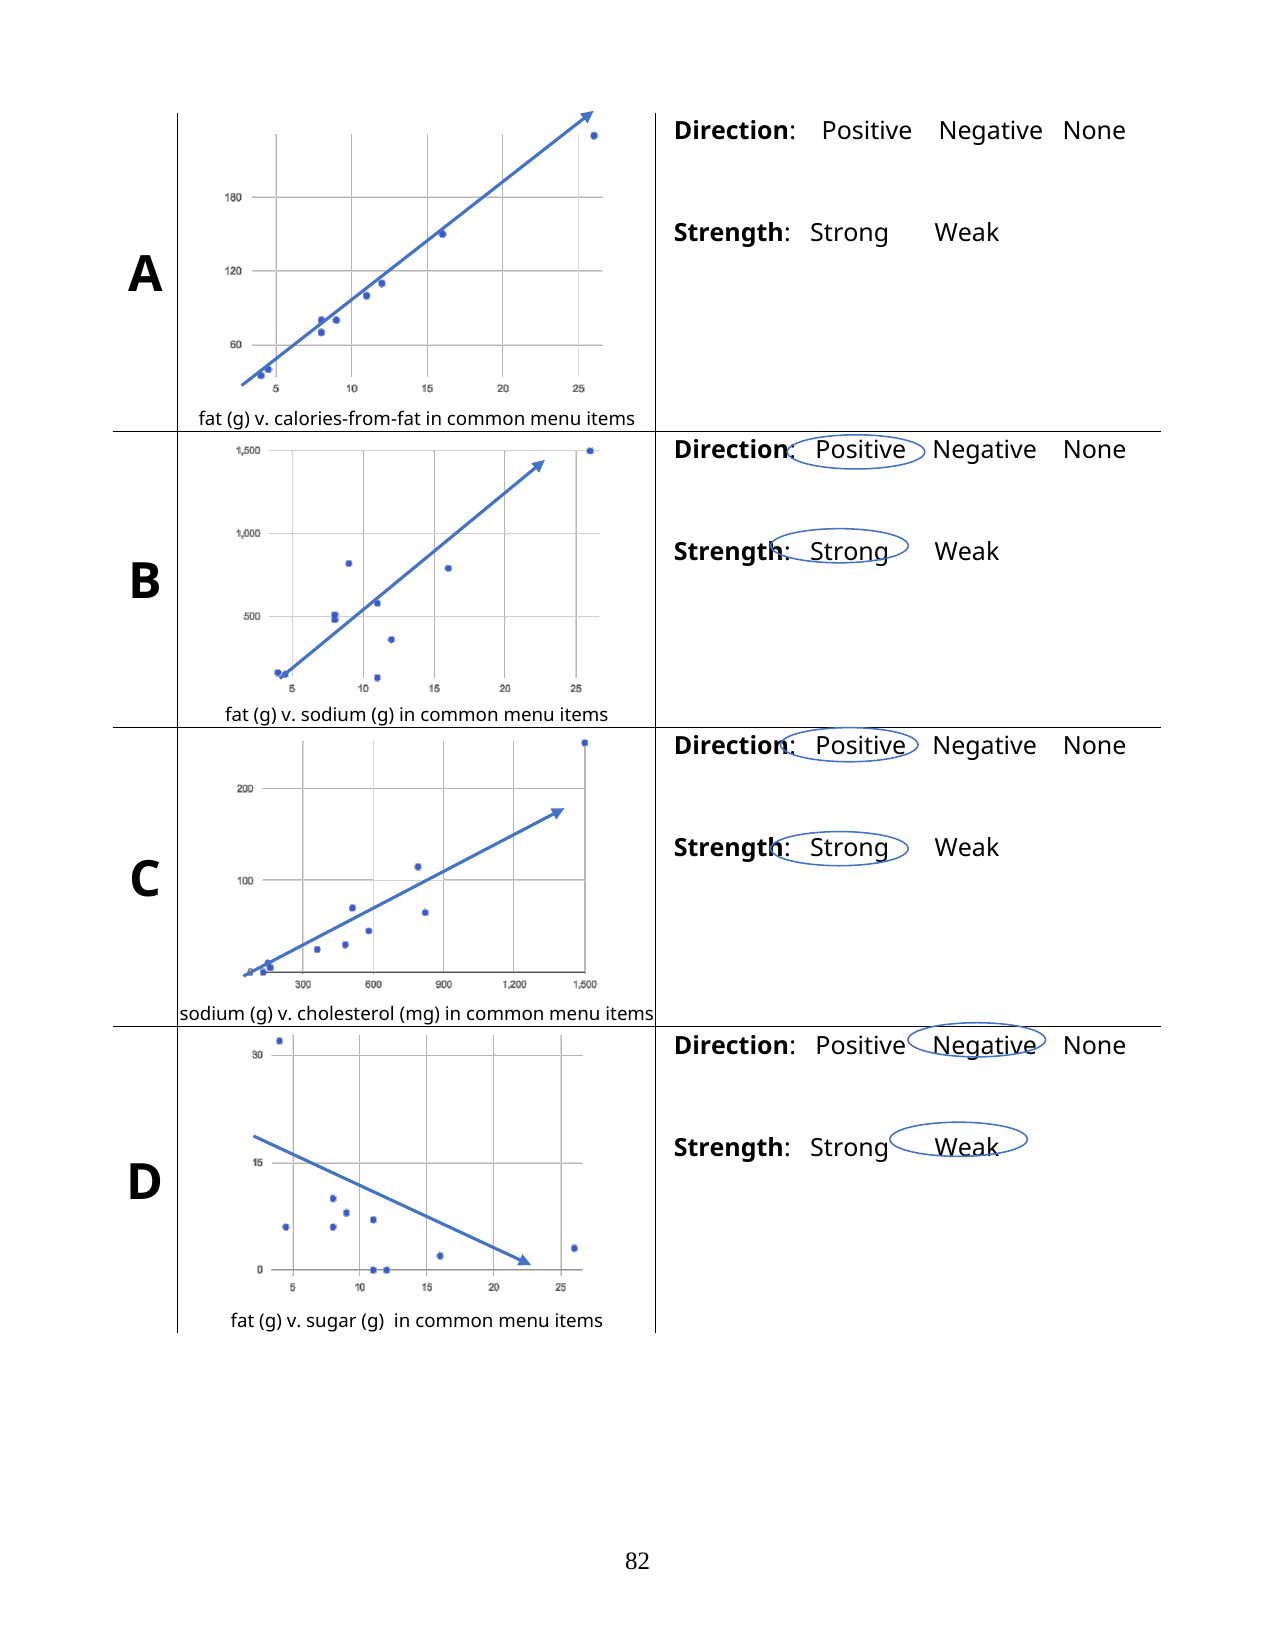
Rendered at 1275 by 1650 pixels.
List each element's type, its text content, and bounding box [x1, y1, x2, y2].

picture [240, 1027, 594, 1308]
table_cell Direction: Positive Negative None Strength: Strong Weak [656, 1027, 1161, 1333]
table_cell D [113, 1027, 177, 1333]
table_cell fat (g) v. sodium (g) in common menu items [178, 432, 655, 727]
table_cell sodium (g) v. cholesterol (mg) in common menu items [178, 728, 655, 1026]
picture [223, 431, 611, 702]
table_cell C [113, 728, 177, 1026]
picture [215, 112, 618, 405]
table_header A [113, 113, 177, 431]
table_cell Direction: Positive Negative None Strength: Strong Weak [656, 432, 1161, 727]
table_header fat (g) v. calories-from-fat in common menu items [178, 113, 655, 431]
table_cell Direction: Positive Negative None Strength: Strong Weak [656, 728, 1161, 1026]
table_cell fat (g) v. sugar (g) in common menu items [178, 1027, 655, 1333]
table_header Direction: Positive Negative None Strength: Strong Weak [656, 113, 1161, 431]
picture [222, 727, 612, 1001]
table_cell B [113, 432, 177, 727]
